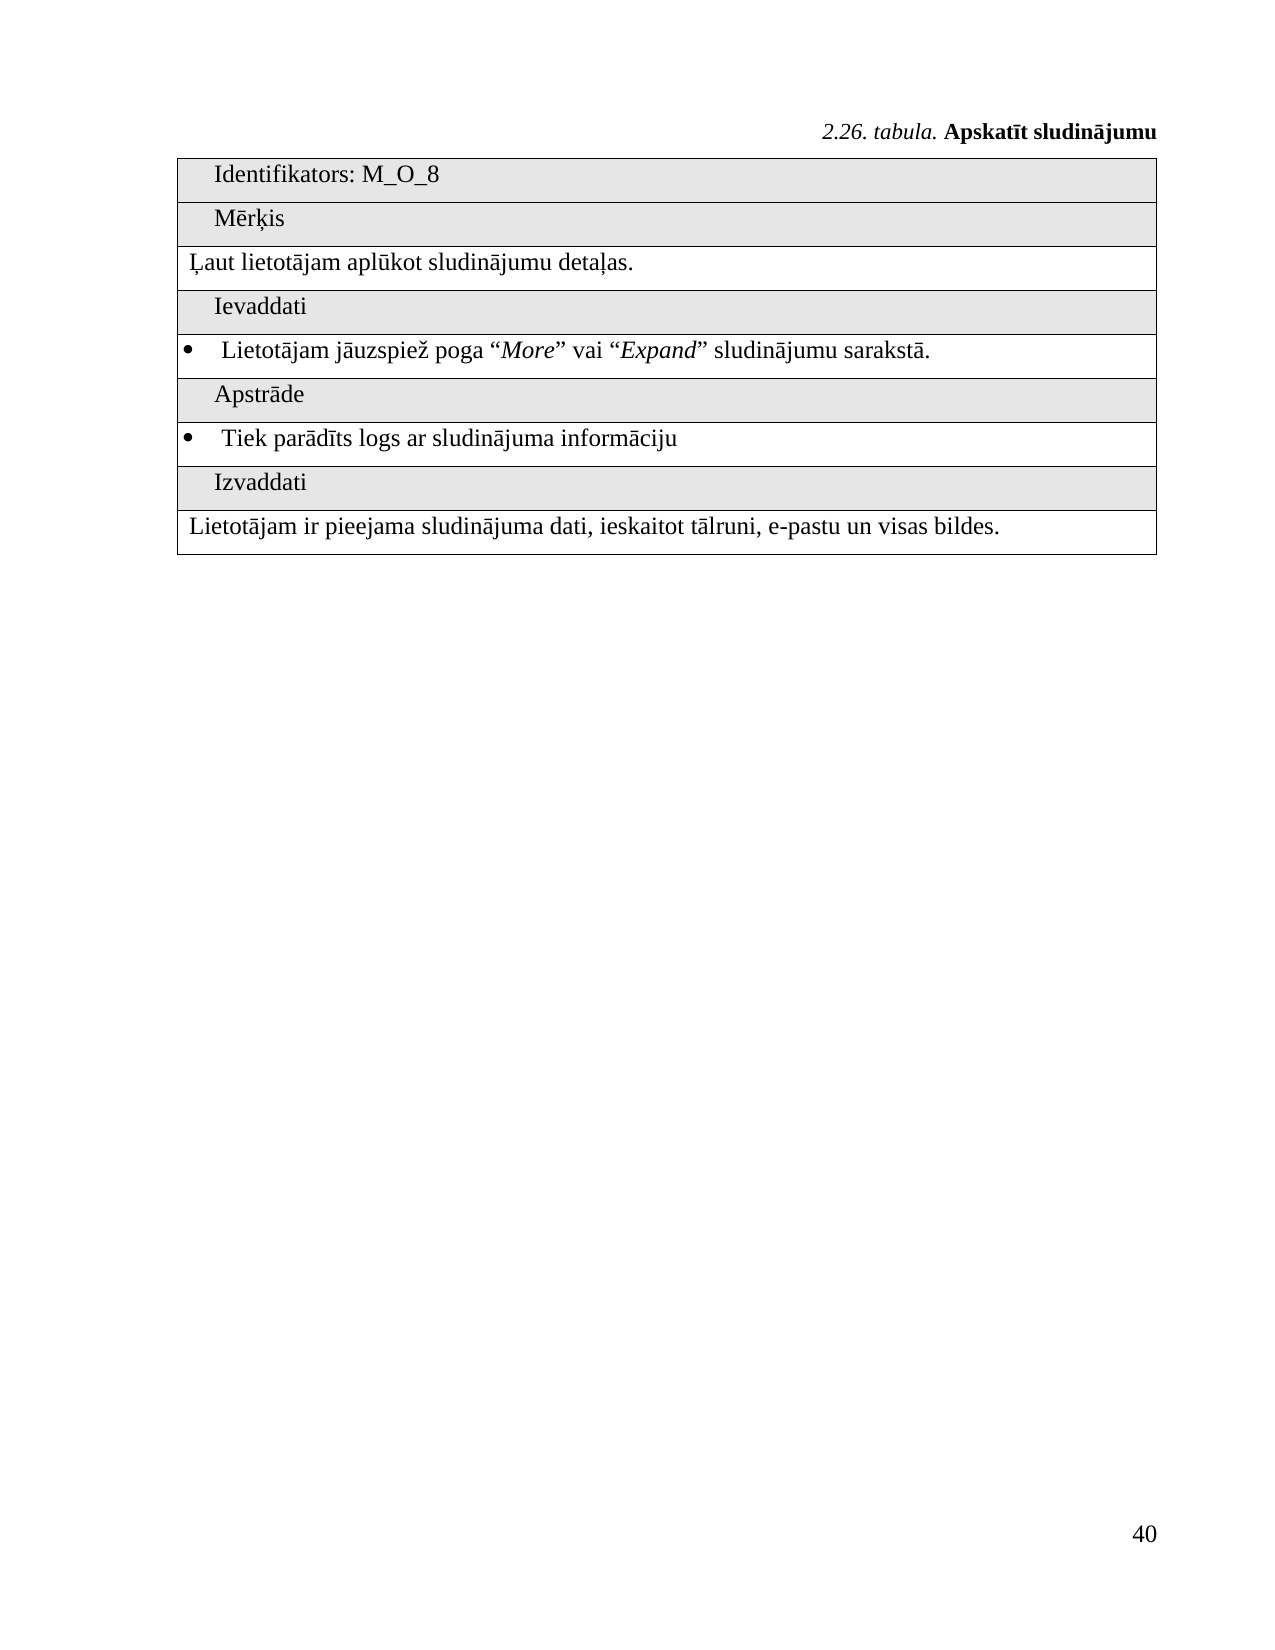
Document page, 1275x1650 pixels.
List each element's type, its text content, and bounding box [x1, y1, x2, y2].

table_cell Tiek parādīts logs ar sludinājuma informāciju [178, 423, 1156, 466]
table_cell Mērķis [178, 203, 1156, 246]
table_cell Lietotājam jāuzspiež poga “More” vai “Expand” sludinājumu sarakstā. [178, 335, 1156, 378]
table_cell Ievaddati [178, 291, 1156, 334]
table_cell Ļaut lietotājam aplūkot sludinājumu detaļas. [178, 247, 1156, 290]
table_header Identifikators: M_O_8 [178, 159, 1156, 202]
table_cell Apstrāde [178, 379, 1156, 422]
text 2.26. tabula. Apskatīt sludinājumu [236, 118, 1157, 144]
table_cell Lietotājam ir pieejama sludinājuma dati, ieskaitot tālruni, e-pastu un visas bildes. [178, 511, 1156, 554]
table_cell Izvaddati [178, 467, 1156, 510]
